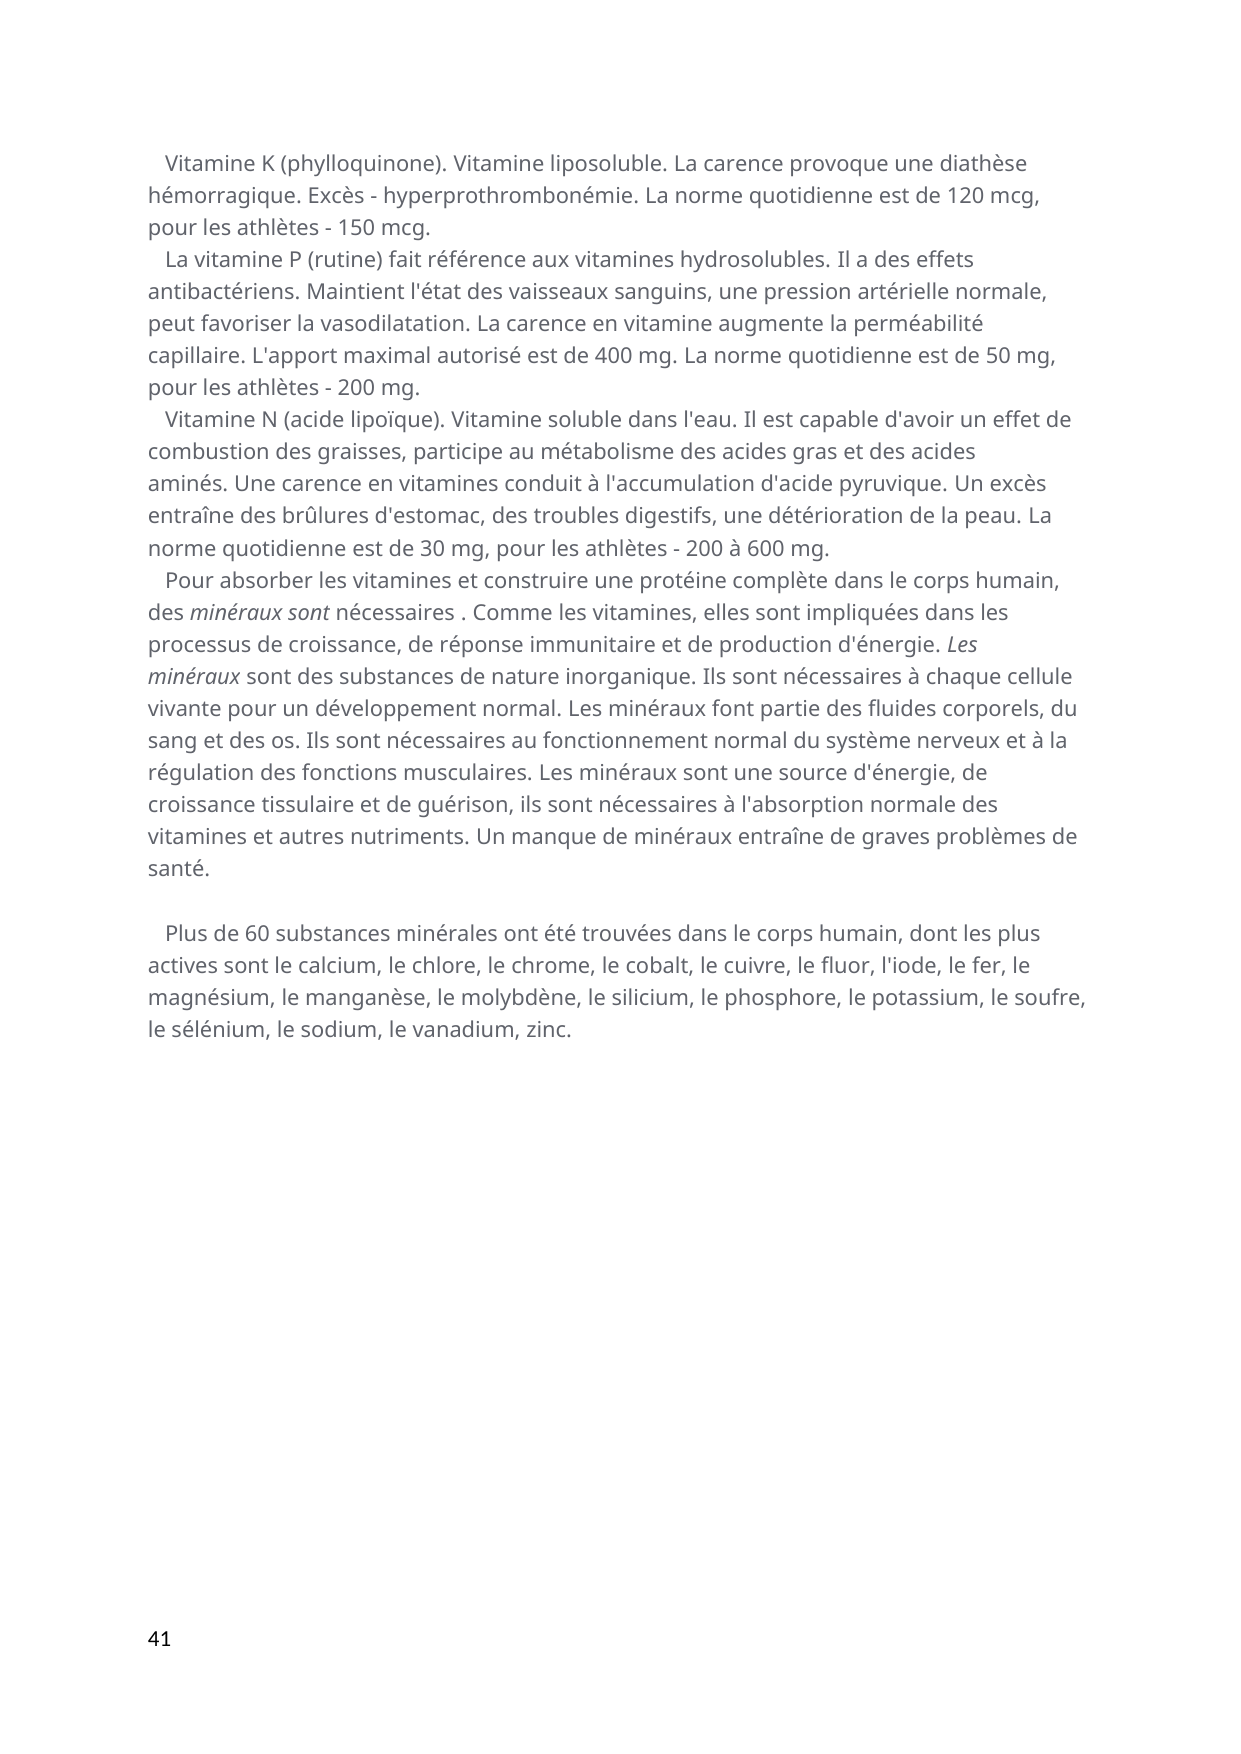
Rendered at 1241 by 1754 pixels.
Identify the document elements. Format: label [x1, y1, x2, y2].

text [148, 148, 1093, 1044]
